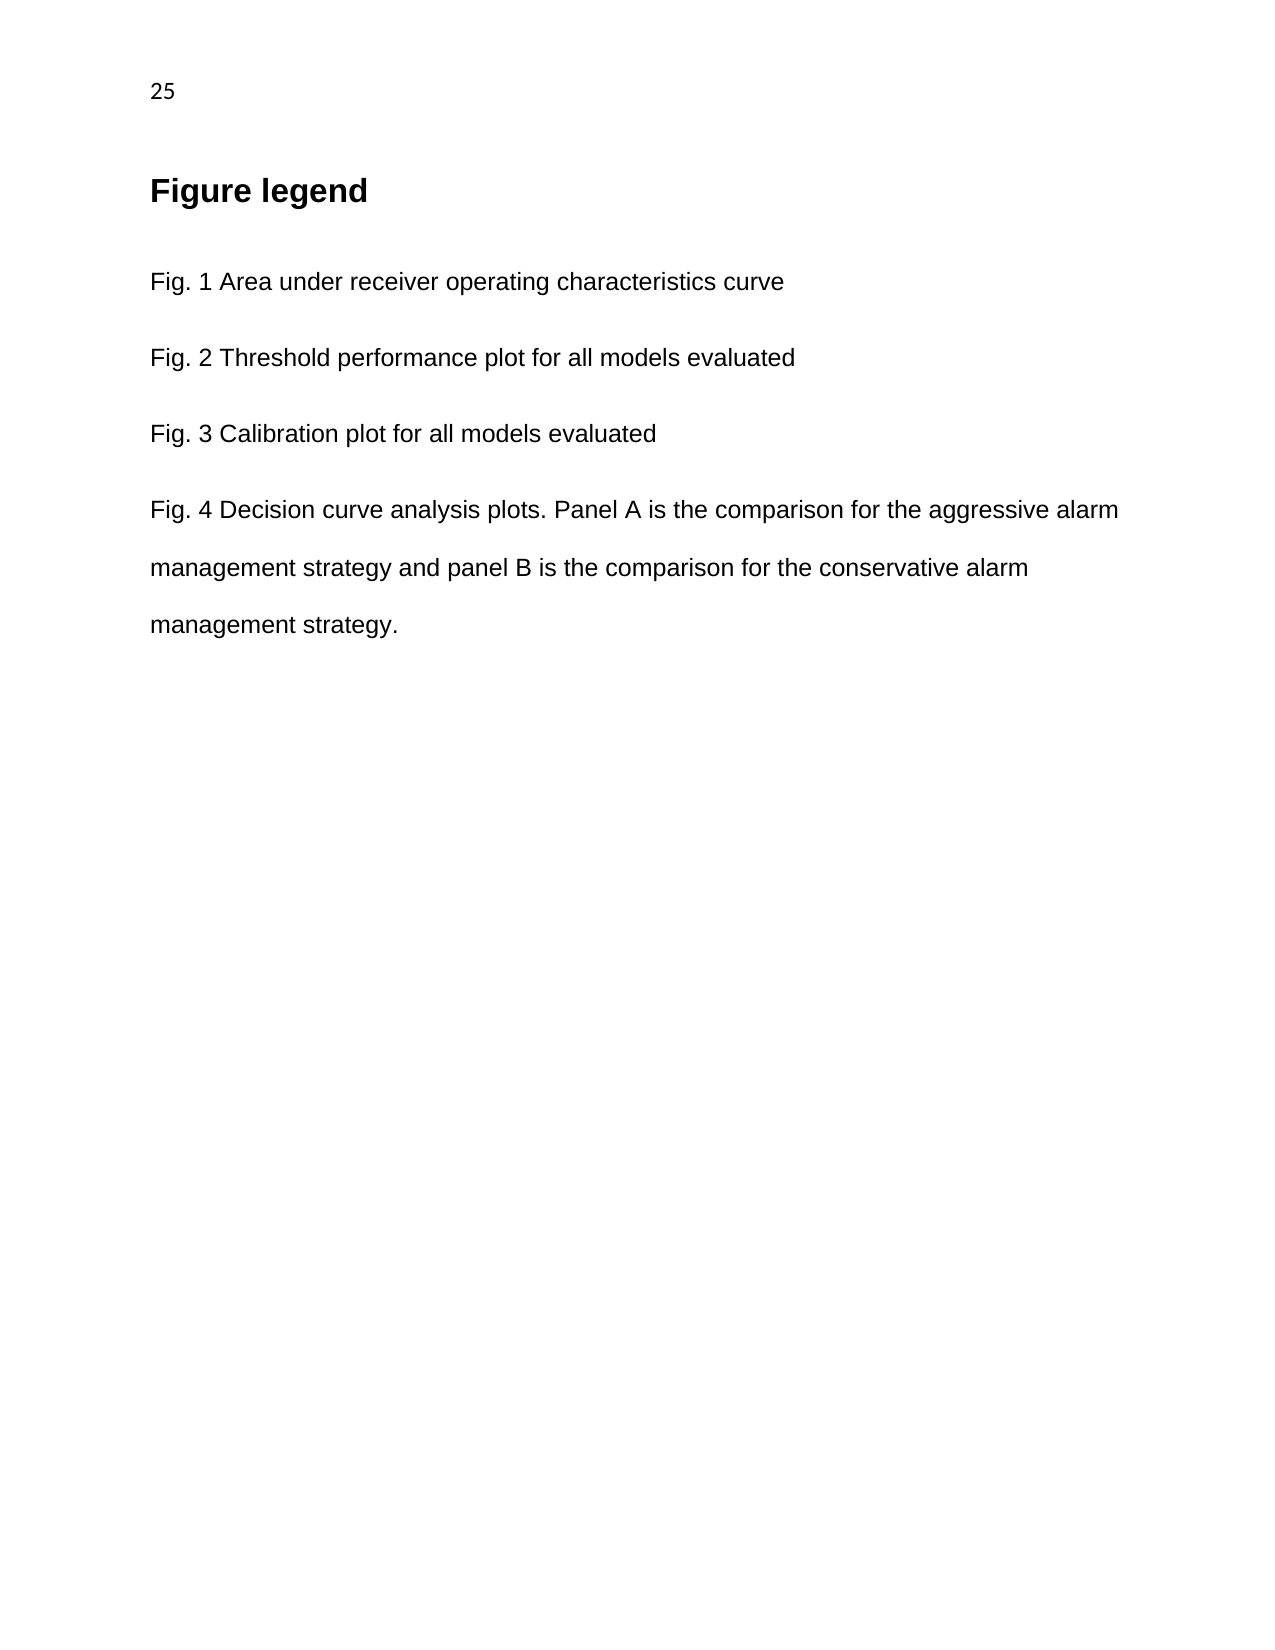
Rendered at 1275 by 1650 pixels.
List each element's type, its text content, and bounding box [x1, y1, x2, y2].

subtitle Figure legend [150, 171, 1125, 209]
text Fig. 2 Threshold performance plot for all models evaluated [150, 343, 1125, 371]
text Fig. 3 Calibration plot for all models evaluated [150, 419, 1125, 448]
text Fig. 1 Area under receiver operating characteristics curve [150, 266, 1125, 295]
text Fig. 4 Decision curve analysis plots. Panel A is the comparison for the aggressive alarm management strategy and panel B is the comparison for the conservative alarm management strategy. [150, 495, 1125, 639]
